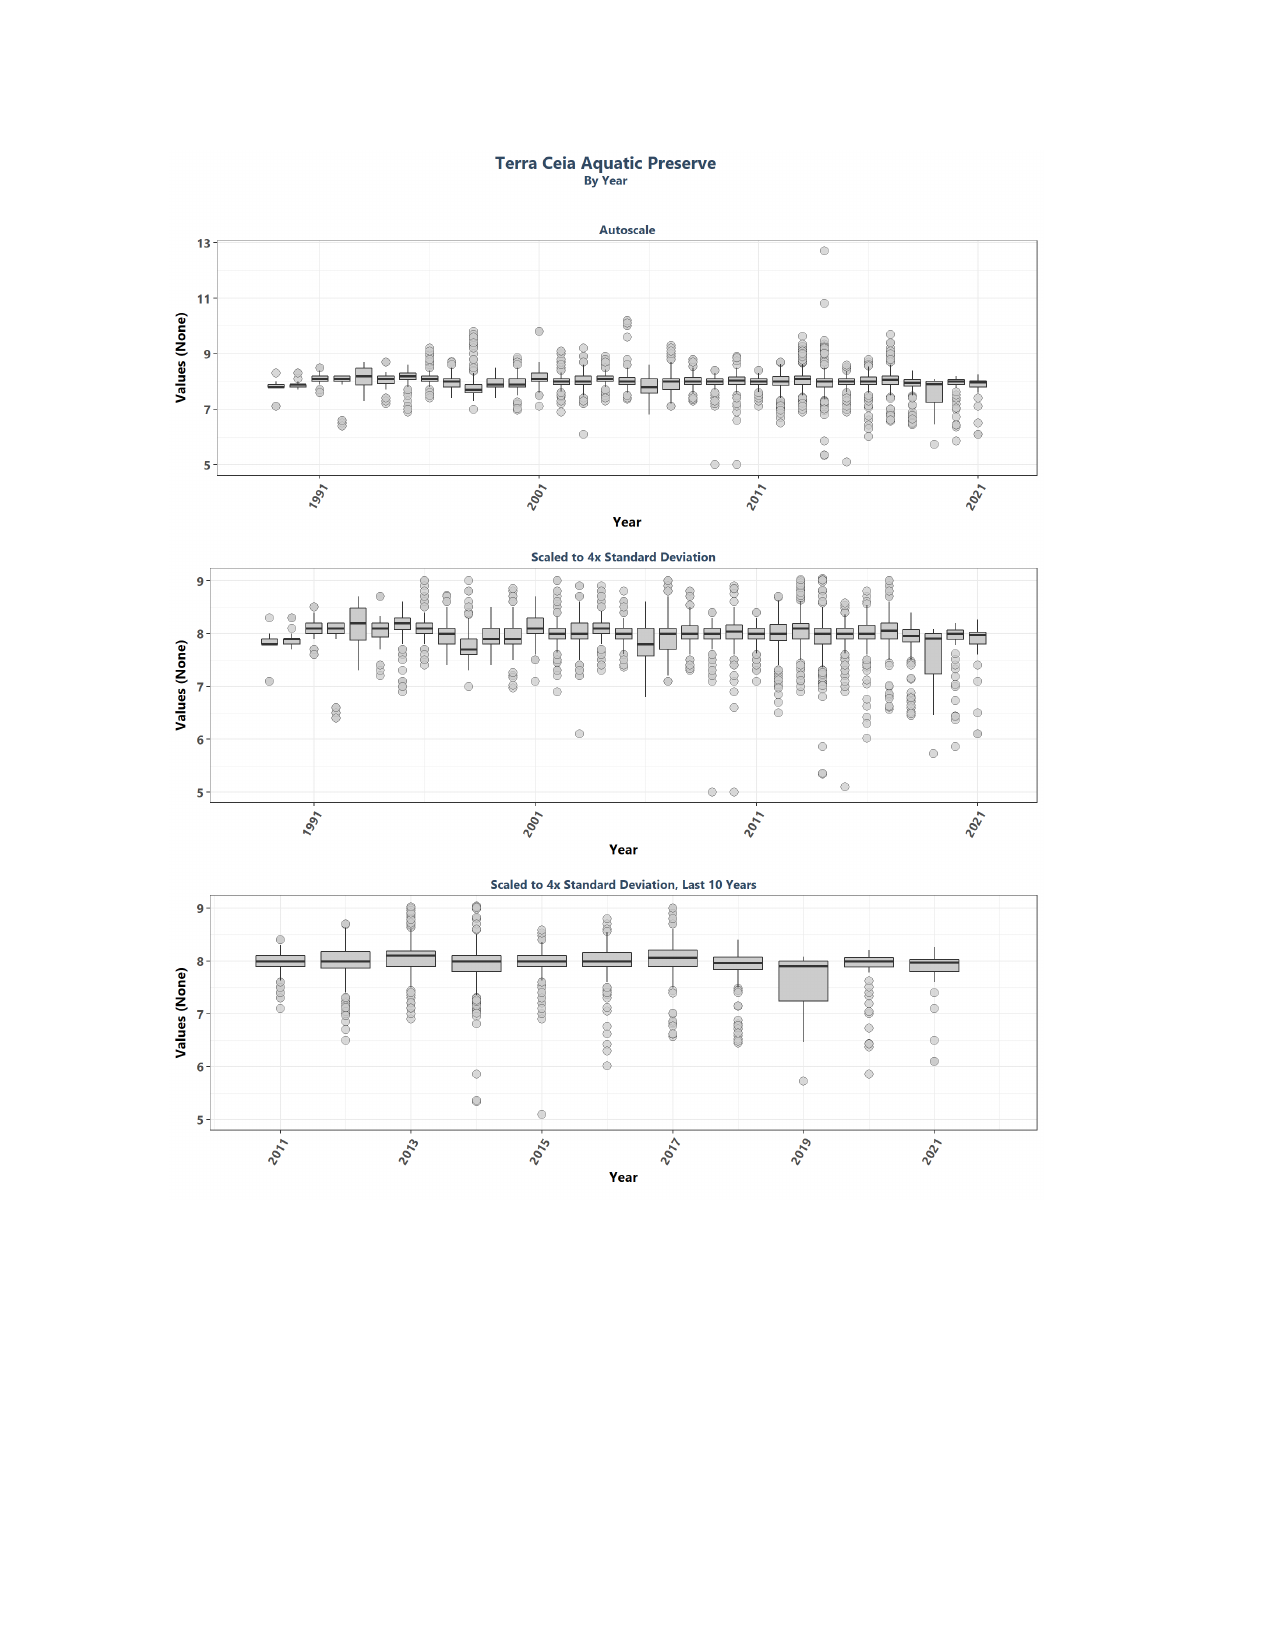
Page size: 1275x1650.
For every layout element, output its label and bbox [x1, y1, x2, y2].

picture [168, 150, 1044, 1200]
